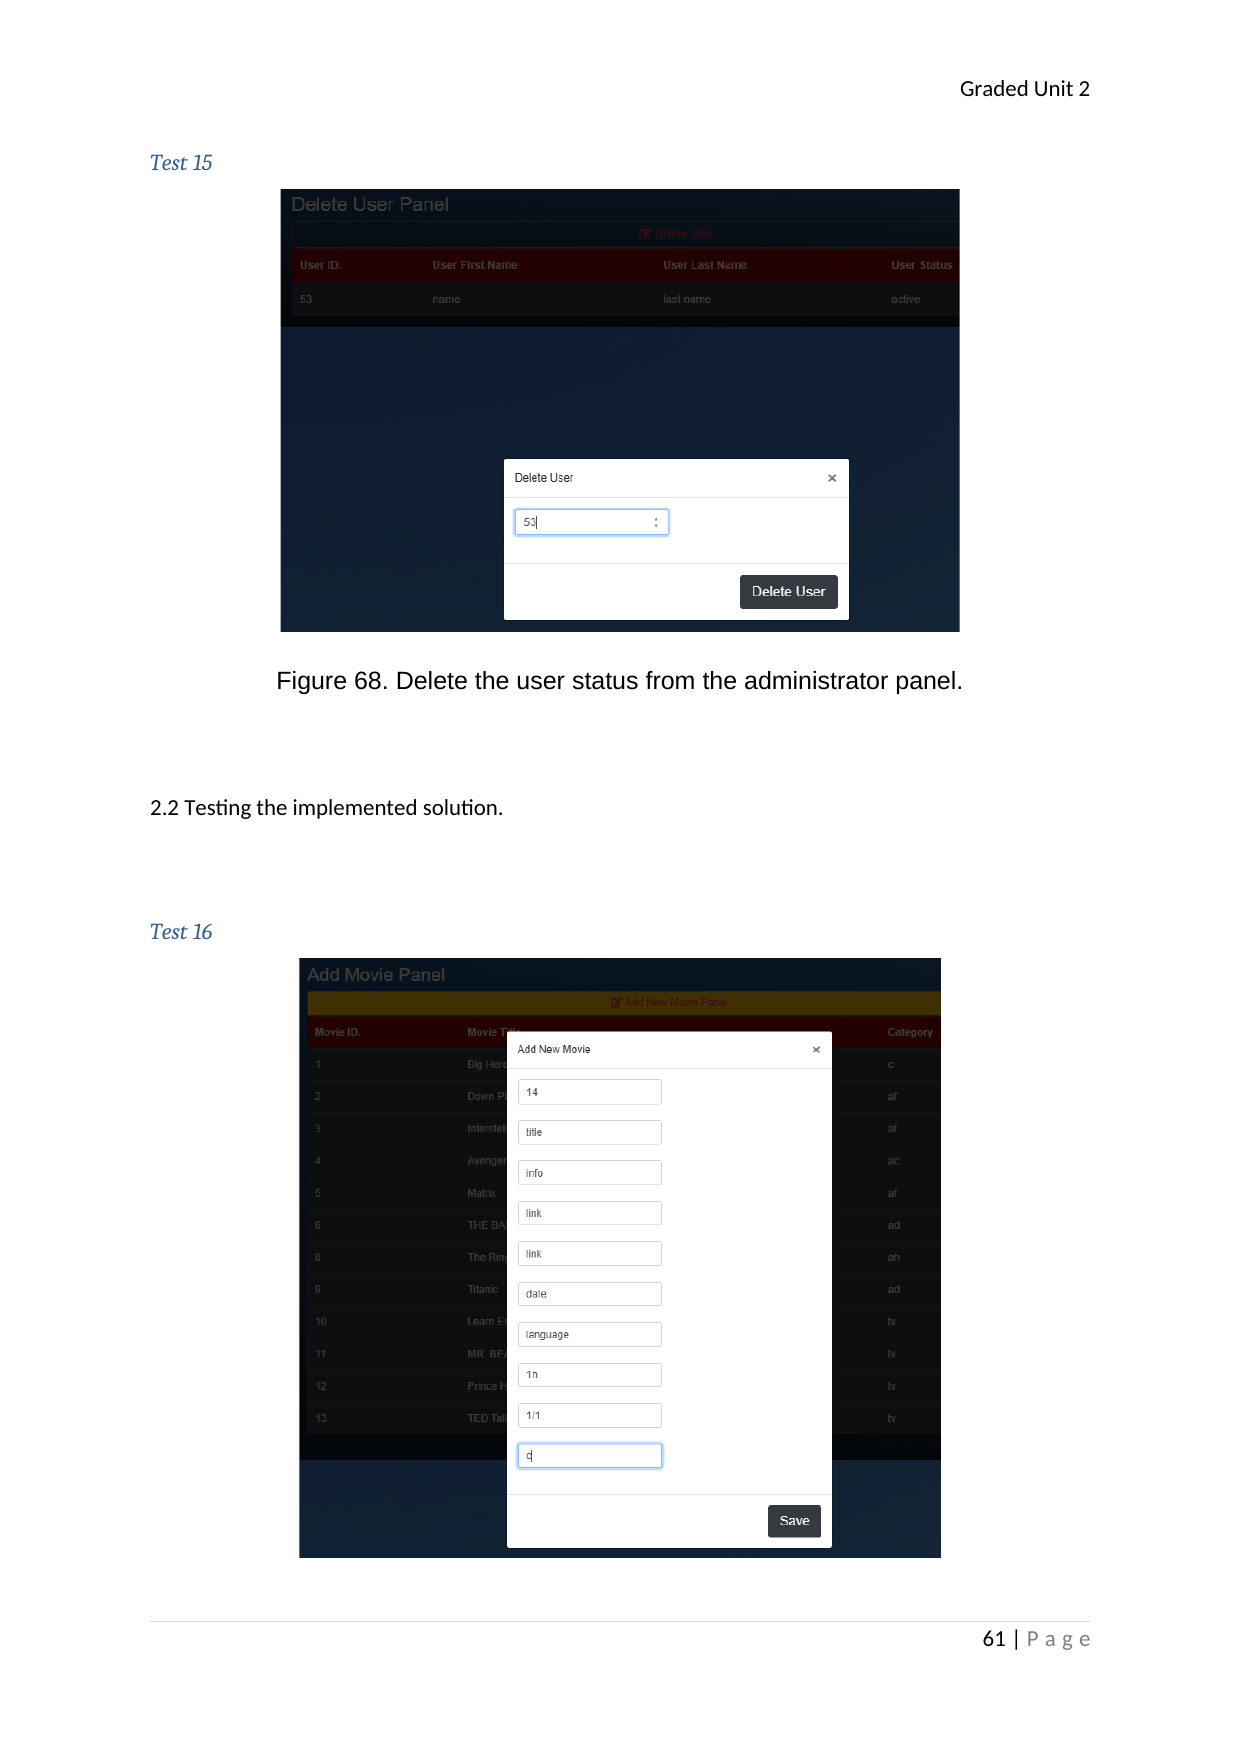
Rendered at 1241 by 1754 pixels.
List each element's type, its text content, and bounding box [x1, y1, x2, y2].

picture [299, 958, 941, 1558]
text Back to: Testing the implemented solution. [150, 793, 1090, 821]
text Figure 68. Delete the user status from the administrator panel. [150, 666, 1090, 695]
subtitle Test 16 [150, 919, 1090, 945]
picture [280, 189, 960, 632]
subtitle Test 15 [150, 150, 1090, 176]
